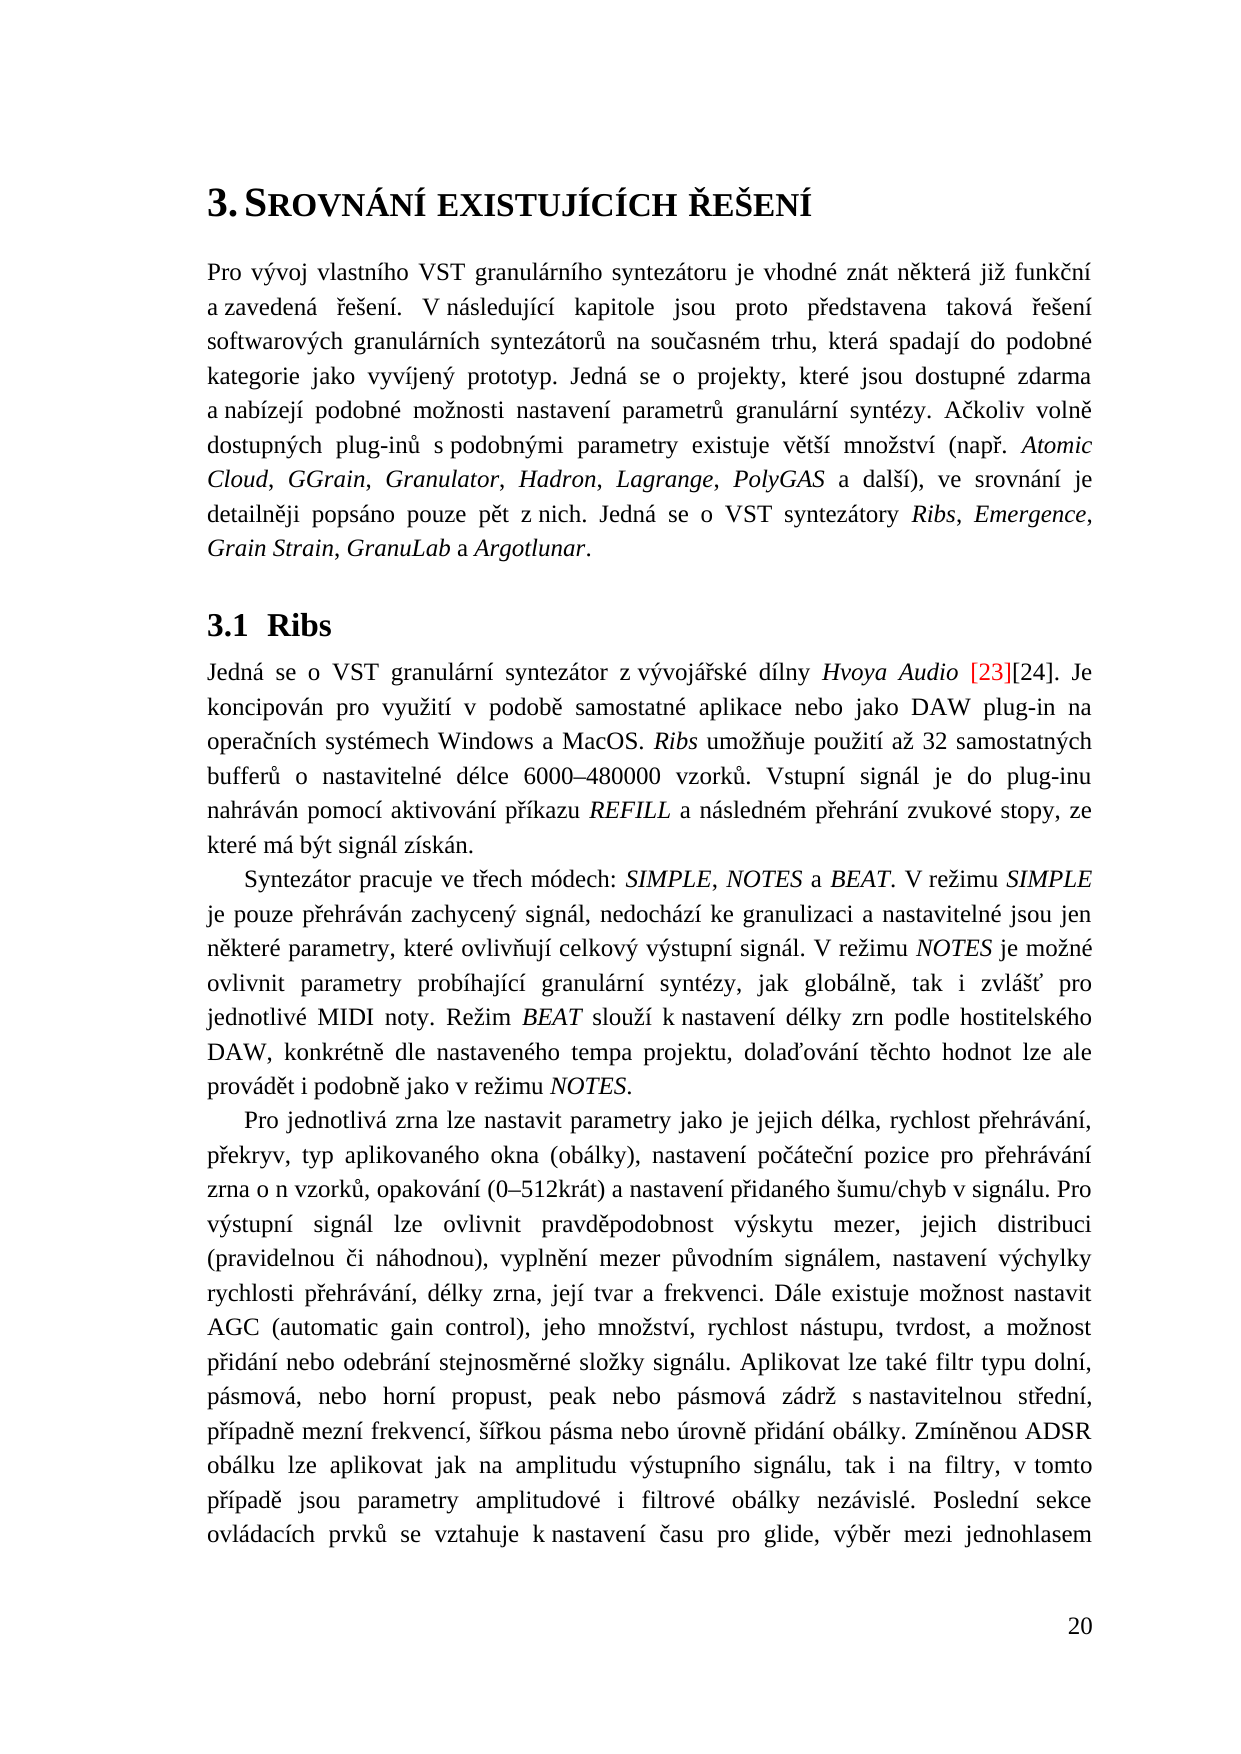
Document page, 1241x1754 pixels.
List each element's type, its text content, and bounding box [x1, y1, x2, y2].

subtitle Ribs [207, 605, 1092, 643]
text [207, 1106, 1092, 1548]
text Syntezátor pracuje ve třech módech: SIMPLE, NOTES a BEAT. V režimu SIMPLE je pouze přehráván zachycený signál, nedochází ke granulizaci a nastavitelné jsou jen některé parametry, které ovlivňují celkový výstupní signál. V režimu NOTES je možné ovlivnit parametry probíhající granulární syntézy, jak globálně, tak i zvlášť pro jednotlivé MIDI noty. Režim BEAT slouží k nastavení délky zrn podle hostitelského DAW, konkrétně dle nastaveného tempa projektu, dolaďování těchto hodnot lze ale provádět i podobně jako v režimu NOTES. [207, 864, 1092, 1100]
text Pro vývoj vlastního VST granulárního syntezátoru je vhodné znát některá již funkční a zavedená řešení. V následující kapitole jsou proto představena taková řešení softwarových granulárních syntezátorů na současném trhu, která spadají do podobné kategorie jako vyvíjený prototyp. Jedná se o projekty, které jsou dostupné zdarma a nabízejí podobné možnosti nastavení parametrů granulární syntézy. Ačkoliv volně dostupných plug-inů s podobnými parametry existuje větší množství (např. Atomic Cloud, GGrain, Granulator, Hadron, Lagrange, PolyGAS a další), ve srovnání je detailněji popsáno pouze pět z nich. Jedná se o VST syntezátory Ribs, Emergence, Grain Strain, GranuLab a Argotlunar. [207, 257, 1092, 562]
text Jedná se o VST granulární syntezátor z vývojářské dílny Hvoya Audio [23][24]. Je koncipován pro využití v podobě samostatné aplikace nebo jako DAW plug-in na operačních systémech Windows a MacOS. Ribs umožňuje použití až 32 samostatných bufferů o nastavitelné délce 6000–480000 vzorků. Vstupní signál je do plug-inu nahráván pomocí aktivování příkazu REFILL a následném přehrání zvukové stopy, ze které má být signál získán. [207, 657, 1092, 858]
subtitle Srovnání existujících řešení [207, 177, 1092, 225]
